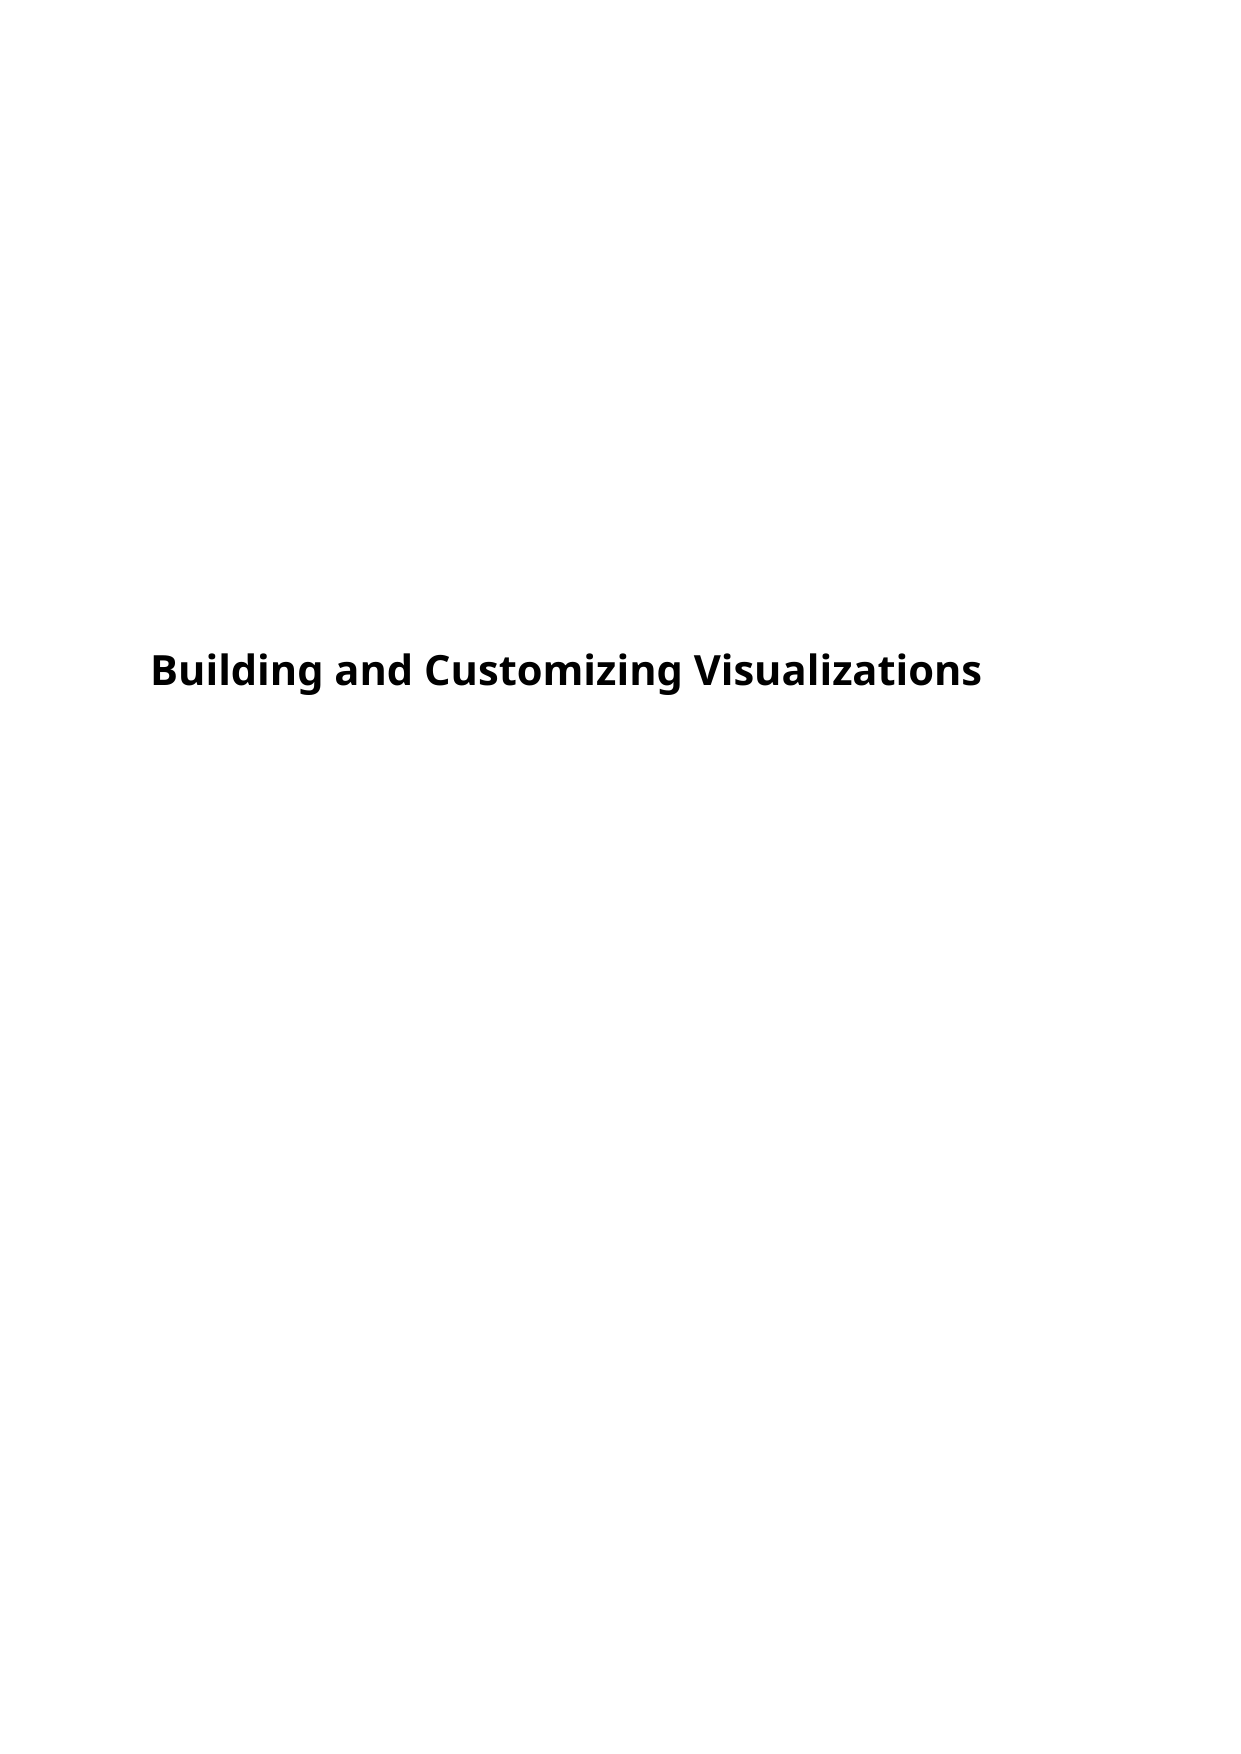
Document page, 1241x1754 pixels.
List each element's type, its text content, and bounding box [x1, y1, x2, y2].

text Building and Customizing Visualizations [150, 641, 1090, 698]
